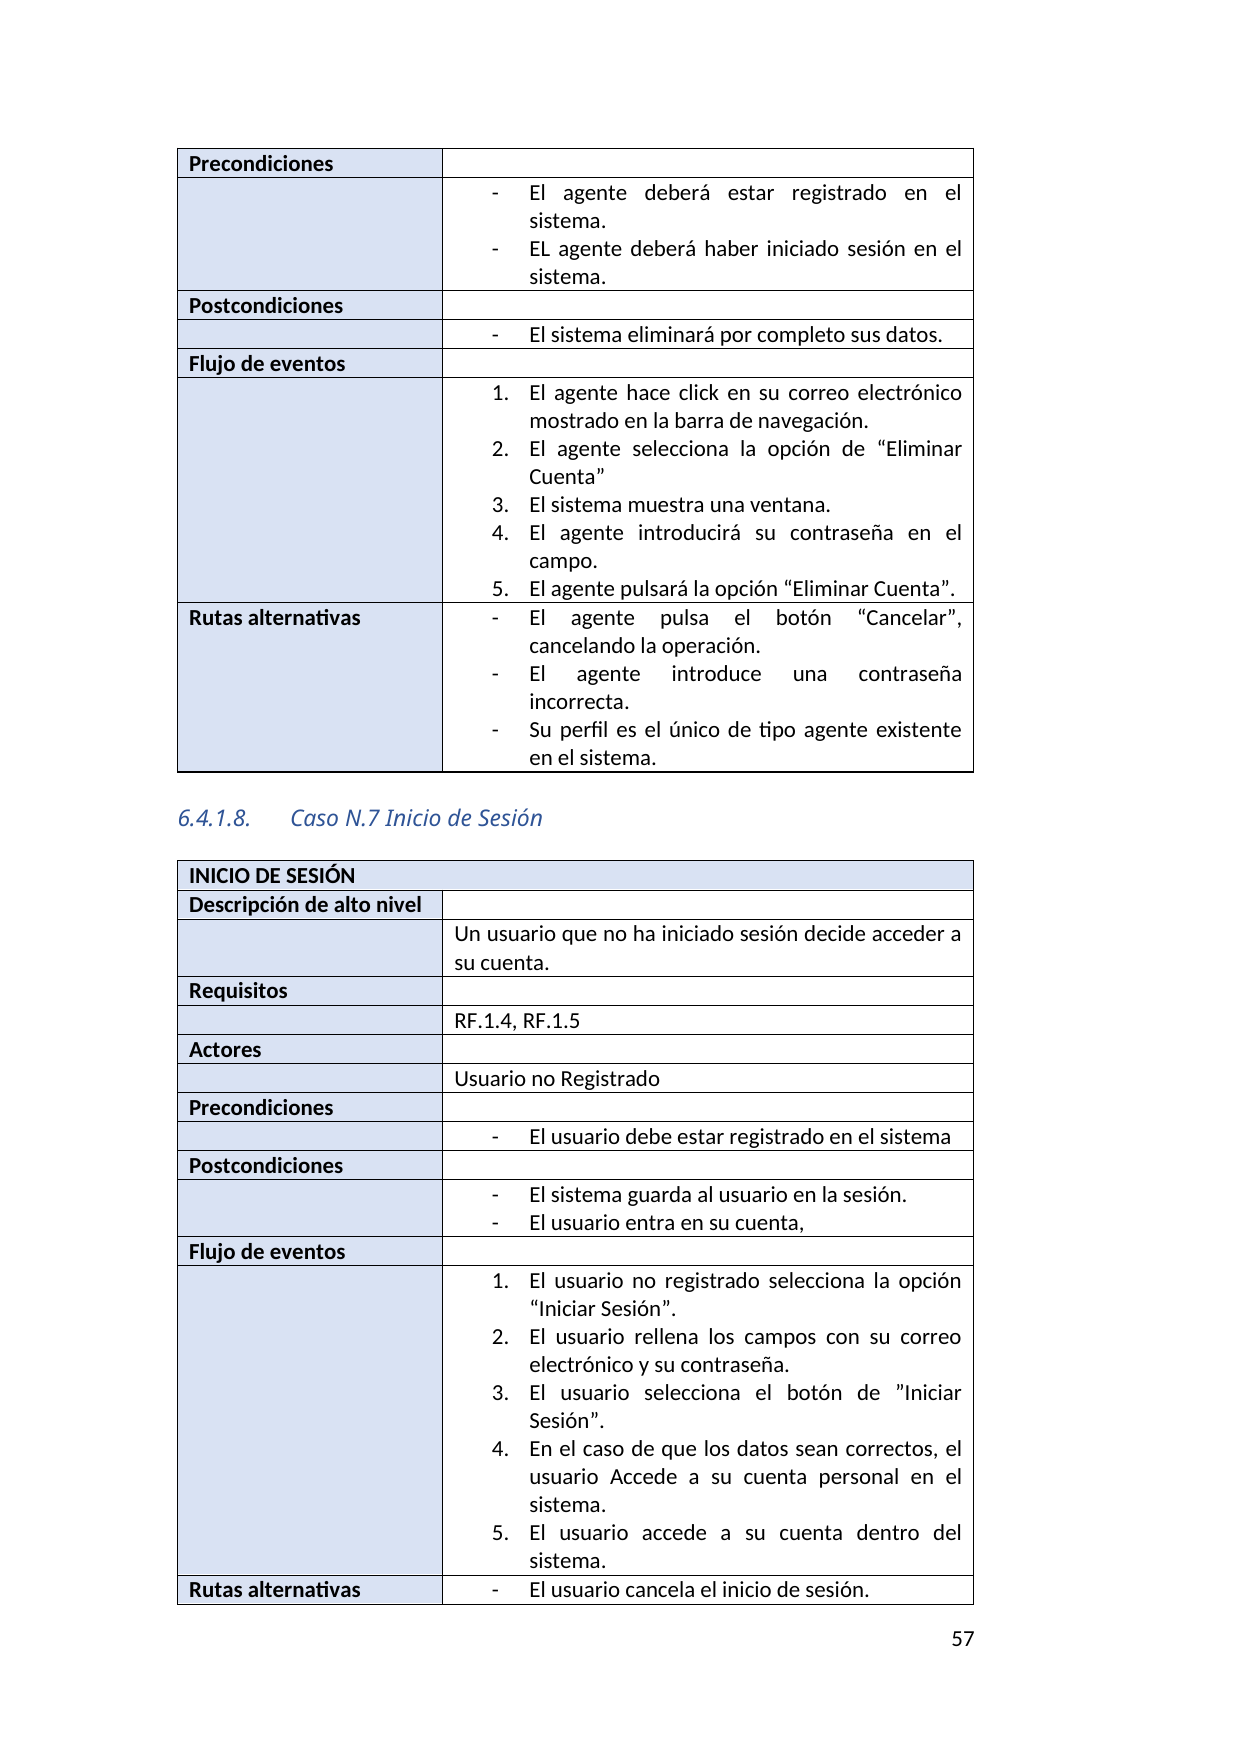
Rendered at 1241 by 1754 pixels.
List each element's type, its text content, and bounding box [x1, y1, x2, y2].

table_cell [178, 320, 442, 348]
table_header INICIO DE SESIÓN [178, 861, 973, 889]
table_cell [178, 378, 442, 602]
subtitle Caso N.7 Inicio de Sesión [177, 802, 974, 833]
table_cell [178, 1064, 442, 1092]
table_cell El sistema guarda al usuario en la sesión. El usuario entra en su cuenta, [443, 1180, 973, 1236]
table_cell Requisitos [178, 977, 442, 1005]
table_cell Un usuario que no ha iniciado sesión decide acceder a su cuenta. [443, 920, 973, 976]
table_cell RF.1.4, RF.1.5 [443, 1006, 973, 1034]
table_cell Flujo de eventos [178, 349, 442, 377]
table_cell [443, 977, 973, 1005]
table_cell El sistema eliminará por completo sus datos. [443, 320, 973, 348]
table_cell [178, 1122, 442, 1150]
table_cell Flujo de eventos [178, 1237, 442, 1265]
table_cell Rutas alternativas [178, 1576, 442, 1603]
table_cell El agente deberá estar registrado en el sistema. EL agente deberá haber iniciado sesión en el sistema. [443, 178, 973, 290]
table_cell [443, 291, 973, 319]
table_cell [443, 149, 973, 177]
table_cell [178, 178, 442, 290]
table_cell Postcondiciones [178, 291, 442, 319]
table_cell Precondiciones [178, 149, 442, 177]
table_cell El usuario debe estar registrado en el sistema [443, 1122, 973, 1150]
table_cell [443, 1576, 973, 1603]
table_cell Actores [178, 1035, 442, 1063]
table_cell El agente hace click en su correo electrónico mostrado en la barra de navegación. El agente selecciona la opción de “Eliminar Cuenta” El sistema muestra una ventana. El agente introducirá su contraseña en el campo. El agente pulsará la opción “Eliminar Cuenta”. [443, 378, 973, 602]
table_cell Precondiciones [178, 1093, 442, 1121]
table_cell Rutas alternativas [178, 603, 442, 771]
table_cell Descripción de alto nivel [178, 891, 442, 918]
table_cell [443, 349, 973, 377]
table_cell [443, 1035, 973, 1063]
table_cell [443, 1237, 973, 1265]
table_cell El usuario no registrado selecciona la opción “Iniciar Sesión”. El usuario rellena los campos con su correo electrónico y su contraseña. El usuario selecciona el botón de ”Iniciar Sesión”. En el caso de que los datos sean correctos, el usuario Accede a su cuenta personal en el sistema. El usuario accede a su cuenta dentro del sistema. [443, 1266, 973, 1574]
table_cell [178, 1266, 442, 1574]
table_cell [178, 1180, 442, 1236]
table_cell [178, 920, 442, 976]
table_cell [178, 1006, 442, 1034]
table_cell [443, 1093, 973, 1121]
table_cell Postcondiciones [178, 1151, 442, 1179]
table_cell [443, 891, 973, 918]
table_cell [443, 1151, 973, 1179]
table_cell Usuario no Registrado [443, 1064, 973, 1092]
table_cell El agente pulsa el botón “Cancelar”, cancelando la operación. El agente introduce una contraseña incorrecta. Su perfil es el único de tipo agente existente en el sistema. [443, 603, 973, 771]
